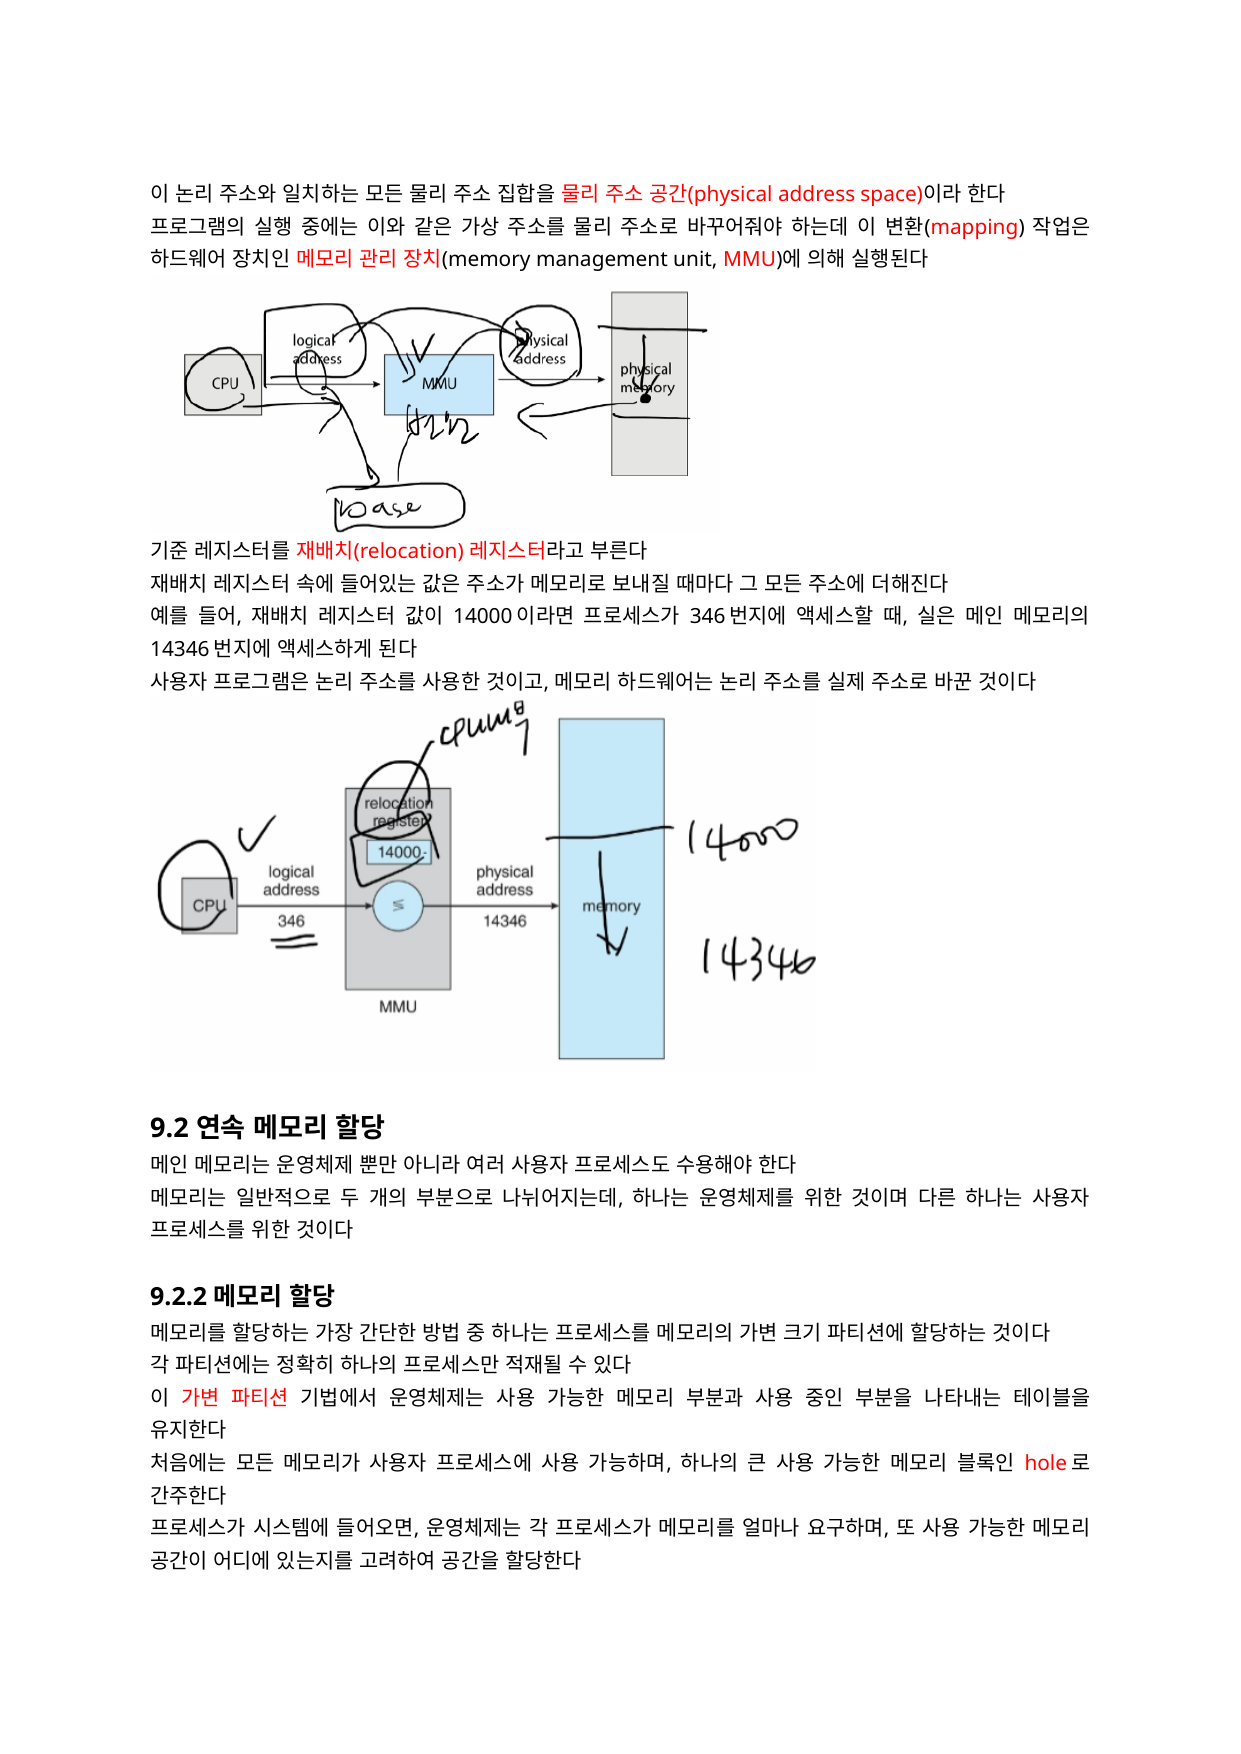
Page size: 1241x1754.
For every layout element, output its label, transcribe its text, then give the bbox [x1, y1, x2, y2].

text 예를 들어, 재배치 레지스터 값이 14000이라면 프로세스가 346번지에 액세스할 때, 실은 메인 메모리의 14346번지에 액세스하게 된다 [150, 600, 1090, 663]
text 사용자 프로그램은 논리 주소를 사용한 것이고, 메모리 하드웨어는 논리 주소를 실제 주소로 바꾼 것이다 [150, 665, 1090, 695]
text 이 논리 주소와 일치하는 모든 물리 주소 집합을 물리 주소 공간(physical address space)이라 한다 [150, 177, 1090, 207]
text 각 파티션에는 정확히 하나의 프로세스만 적재될 수 있다 [150, 1348, 1090, 1378]
picture [150, 275, 719, 533]
text 프로그램의 실행 중에는 이와 같은 가상 주소를 물리 주소로 바꾸어줘야 하는데 이 변환(mapping) 작업은 하드웨어 장치인 메모리 관리 장치(memory management unit, MMU)에 의해 실행된다 [150, 210, 1090, 273]
text 프로세스가 시스템에 들어오면, 운영체제는 각 프로세스가 메모리를 얼마나 요구하며, 또 사용 가능한 메모리 공간이 어디에 있는지를 고려하여 공간을 할당한다 [150, 1511, 1090, 1574]
text 메모리는 일반적으로 두 개의 부분으로 나뉘어지는데, 하나는 운영체제를 위한 것이며 다른 하나는 사용자 프로세스를 위한 것이다 [150, 1181, 1090, 1244]
text 메모리를 할당하는 가장 간단한 방법 중 하나는 프로세스를 메모리의 가변 크기 파티션에 할당하는 것이다 [150, 1316, 1090, 1346]
text 처음에는 모든 메모리가 사용자 프로세스에 사용 가능하며, 하나의 큰 사용 가능한 메모리 블록인 hole로 간주한다 [150, 1446, 1090, 1509]
text 9.2 연속 메모리 할당 [150, 1106, 1090, 1145]
text 재배치 레지스터 속에 들어있는 값은 주소가 메모리로 보내질 때마다 그 모든 주소에 더해진다 [150, 567, 1090, 597]
text 9.2.2 메모리 할당 [150, 1277, 1090, 1313]
text 이 가변 파티션 기법에서 운영체제는 사용 가능한 메모리 부분과 사용 중인 부분을 나타내는 테이블을 유지한다 [150, 1381, 1090, 1444]
text 기준 레지스터를 재배치(relocation) 레지스터라고 부른다 [150, 534, 1090, 565]
picture [150, 697, 817, 1073]
text 메인 메모리는 운영체제 뿐만 아니라 여러 사용자 프로세스도 수용해야 한다 [150, 1148, 1090, 1178]
